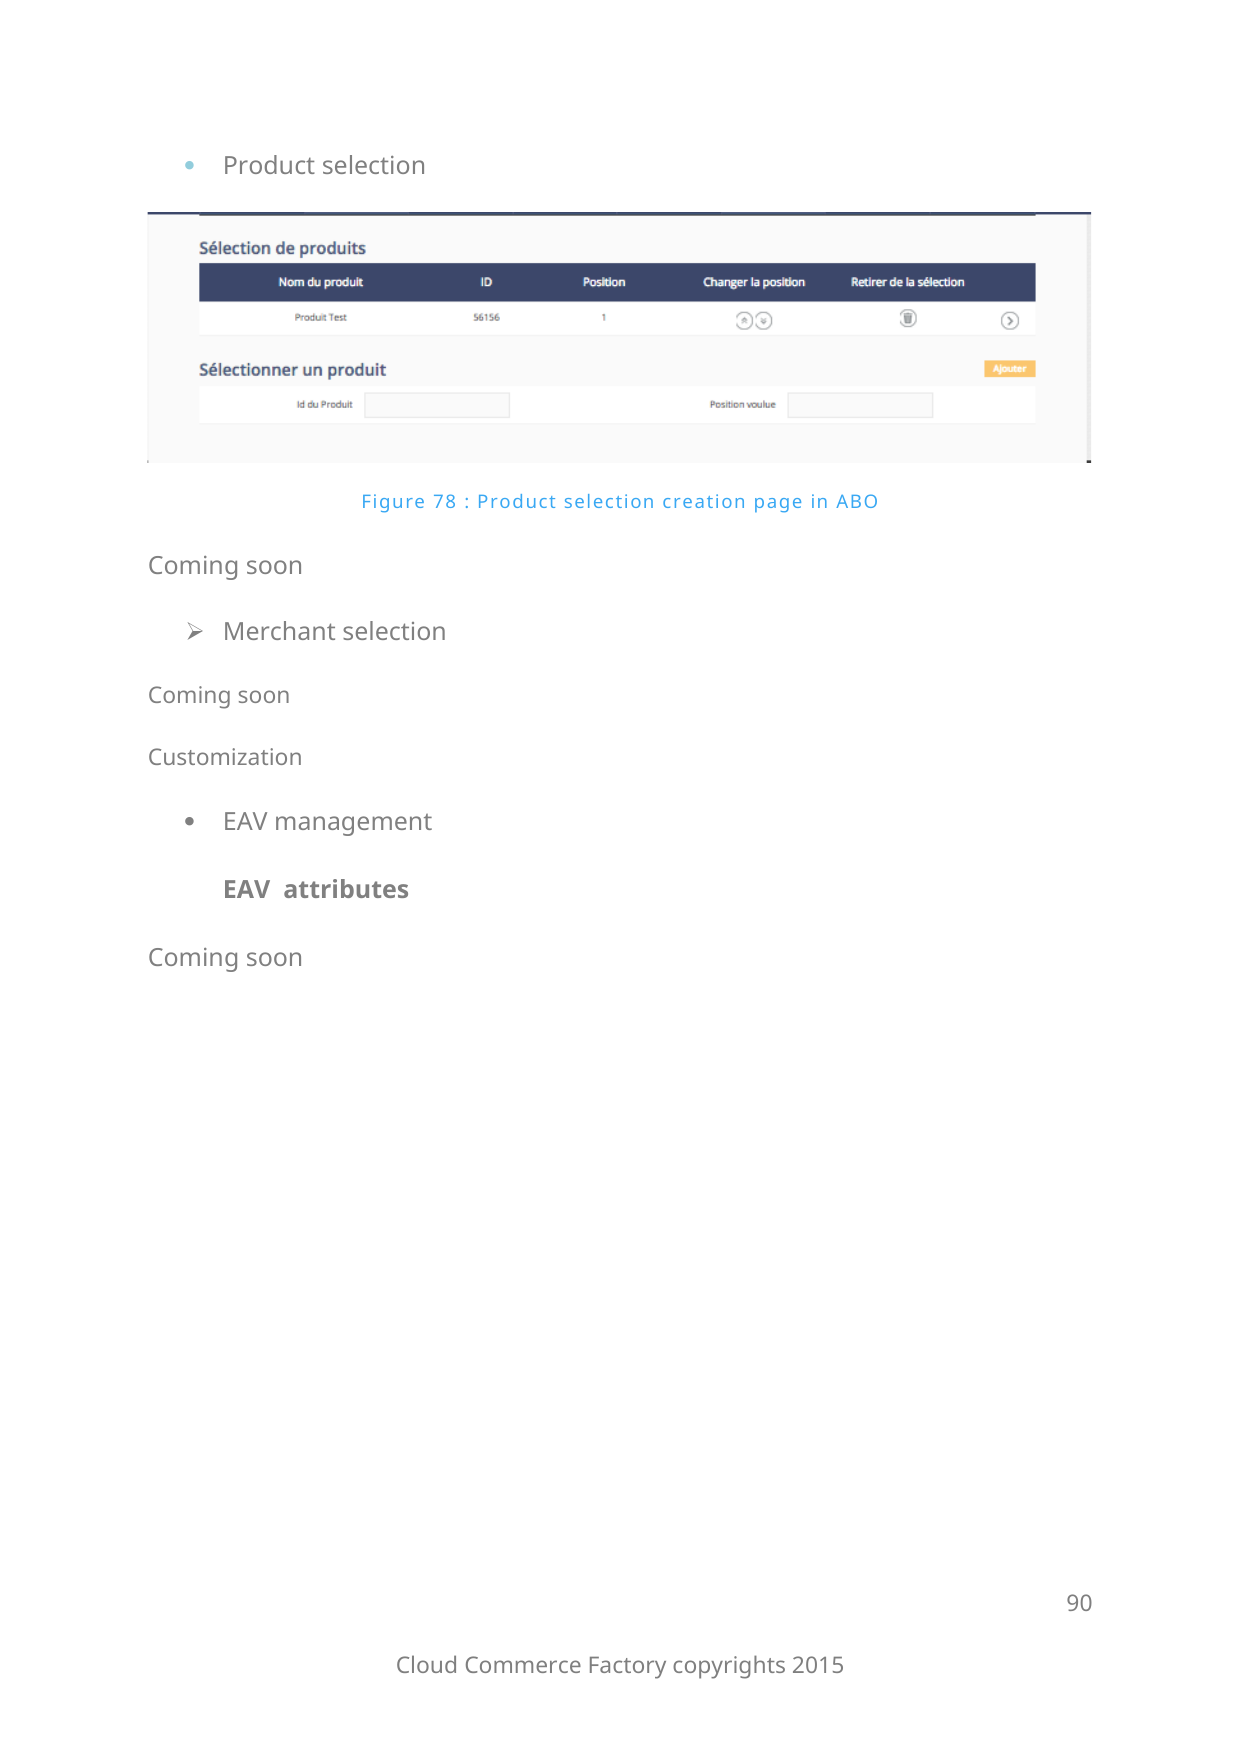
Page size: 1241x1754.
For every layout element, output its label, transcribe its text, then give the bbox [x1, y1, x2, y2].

text Coming soon [148, 548, 1093, 582]
list EAV management [185, 804, 1093, 838]
text Coming soon [148, 940, 1093, 974]
text Customization [148, 741, 1093, 772]
picture [147, 212, 1092, 463]
list Merchant selection [185, 613, 1093, 647]
subtitle Figure 78 : Product selection creation page in ABO [148, 488, 1093, 514]
text Coming soon [148, 679, 1093, 710]
text EAV attributes [223, 872, 1093, 906]
list Product selection [185, 148, 1093, 182]
